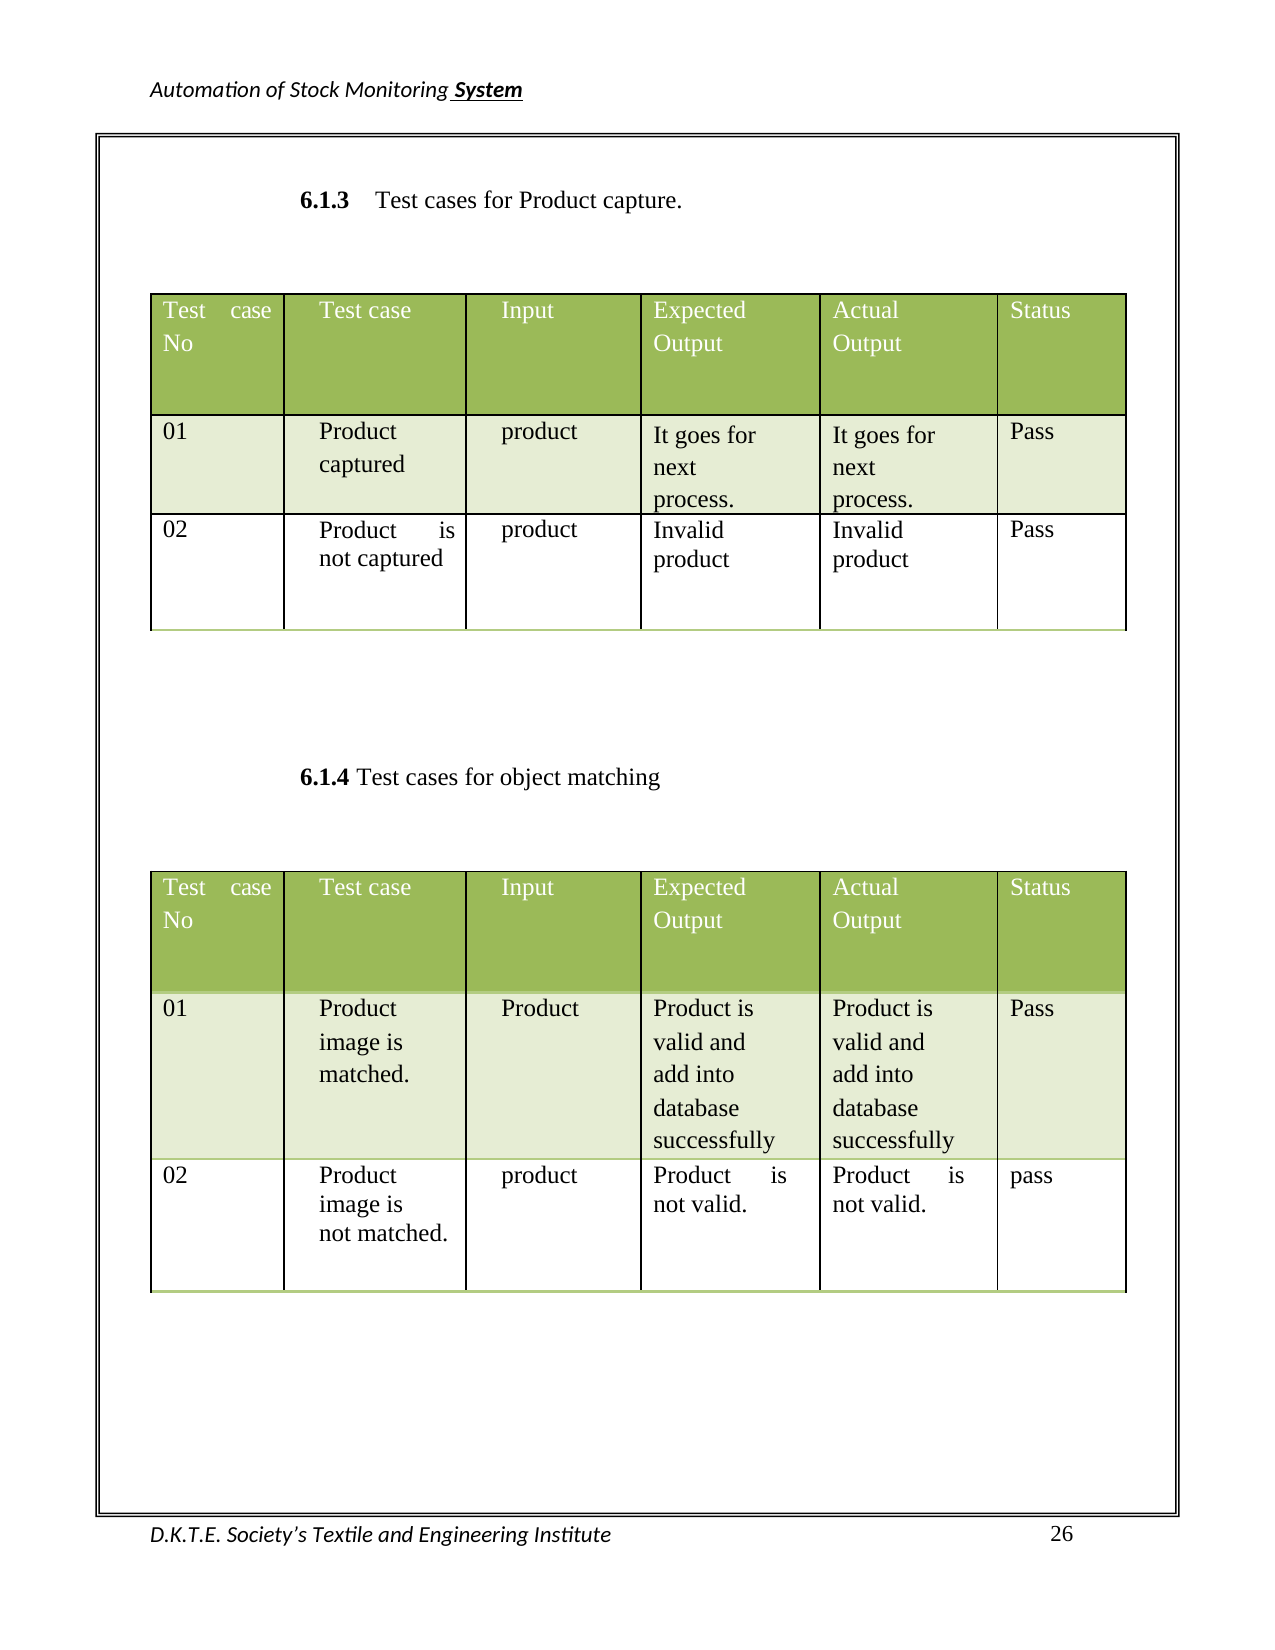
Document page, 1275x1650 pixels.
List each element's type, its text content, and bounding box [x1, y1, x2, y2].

table_header Test case No [152, 295, 283, 414]
table_cell 01 [152, 416, 283, 513]
table_cell Invalid product [821, 515, 997, 628]
table_cell It goes for next process. [821, 416, 997, 513]
table_cell pass [998, 1160, 1125, 1290]
table_cell Product is not captured [285, 515, 465, 628]
table_cell Product image is matched. [285, 994, 465, 1158]
table_header Input [467, 295, 640, 414]
table_cell 02 [152, 515, 283, 628]
table_header Test case [285, 295, 465, 414]
list Test cases for object matching [300, 762, 1152, 791]
table_header Test case No [152, 872, 283, 991]
table_cell Product is not valid. [821, 1160, 997, 1290]
table_header Input [467, 872, 640, 991]
table_cell 01 [152, 994, 283, 1158]
table_cell Product [467, 994, 640, 1158]
table_cell product [467, 1160, 640, 1290]
table_cell product [467, 515, 640, 628]
table_cell Pass [998, 515, 1125, 628]
table_header Expected Output [642, 295, 819, 414]
table_header Actual Output [821, 872, 997, 991]
table_cell Pass [998, 994, 1125, 1158]
table_cell 02 [152, 1160, 283, 1290]
table_cell Invalid product [642, 515, 819, 628]
table_cell Product is valid and add into database successfully [821, 994, 997, 1158]
table_header Expected Output [642, 872, 819, 991]
table_header Status [998, 872, 1125, 991]
table_cell Product is not valid. [642, 1160, 819, 1290]
table_cell Product is valid and add into database successfully [642, 994, 819, 1158]
list Test cases for Product capture. [300, 185, 1152, 214]
table_cell Pass [998, 416, 1125, 513]
table_cell It goes for next process. [642, 416, 819, 513]
table_header Status [998, 295, 1125, 414]
table_header Test case [285, 872, 465, 991]
table_cell Product captured [285, 416, 465, 513]
table_cell Product image is not matched. [285, 1160, 465, 1290]
table_cell product [467, 416, 640, 513]
table_header Actual Output [821, 295, 997, 414]
